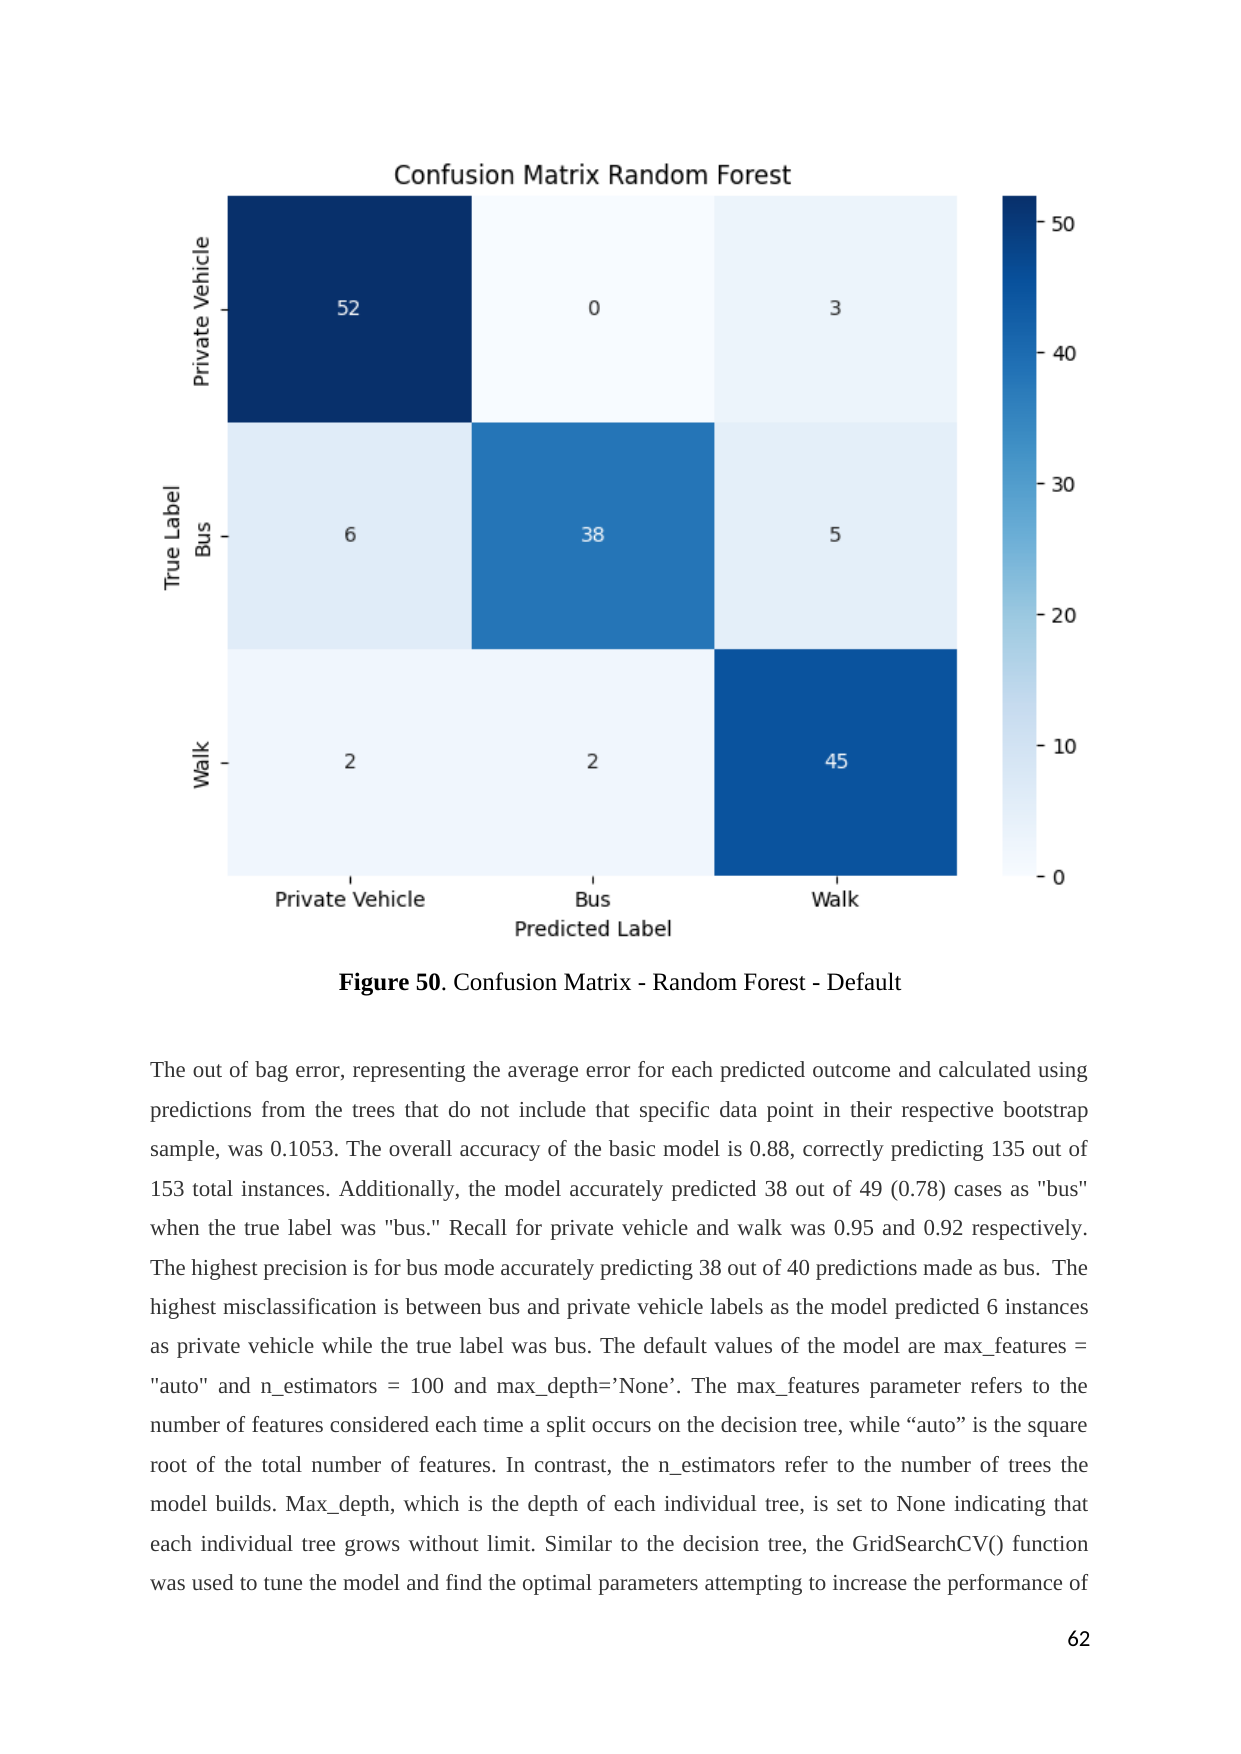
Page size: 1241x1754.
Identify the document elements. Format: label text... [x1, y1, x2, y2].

picture [150, 150, 1091, 954]
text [150, 1056, 1090, 1596]
text Figure 50. Confusion Matrix - Random Forest - Default [150, 967, 1090, 996]
